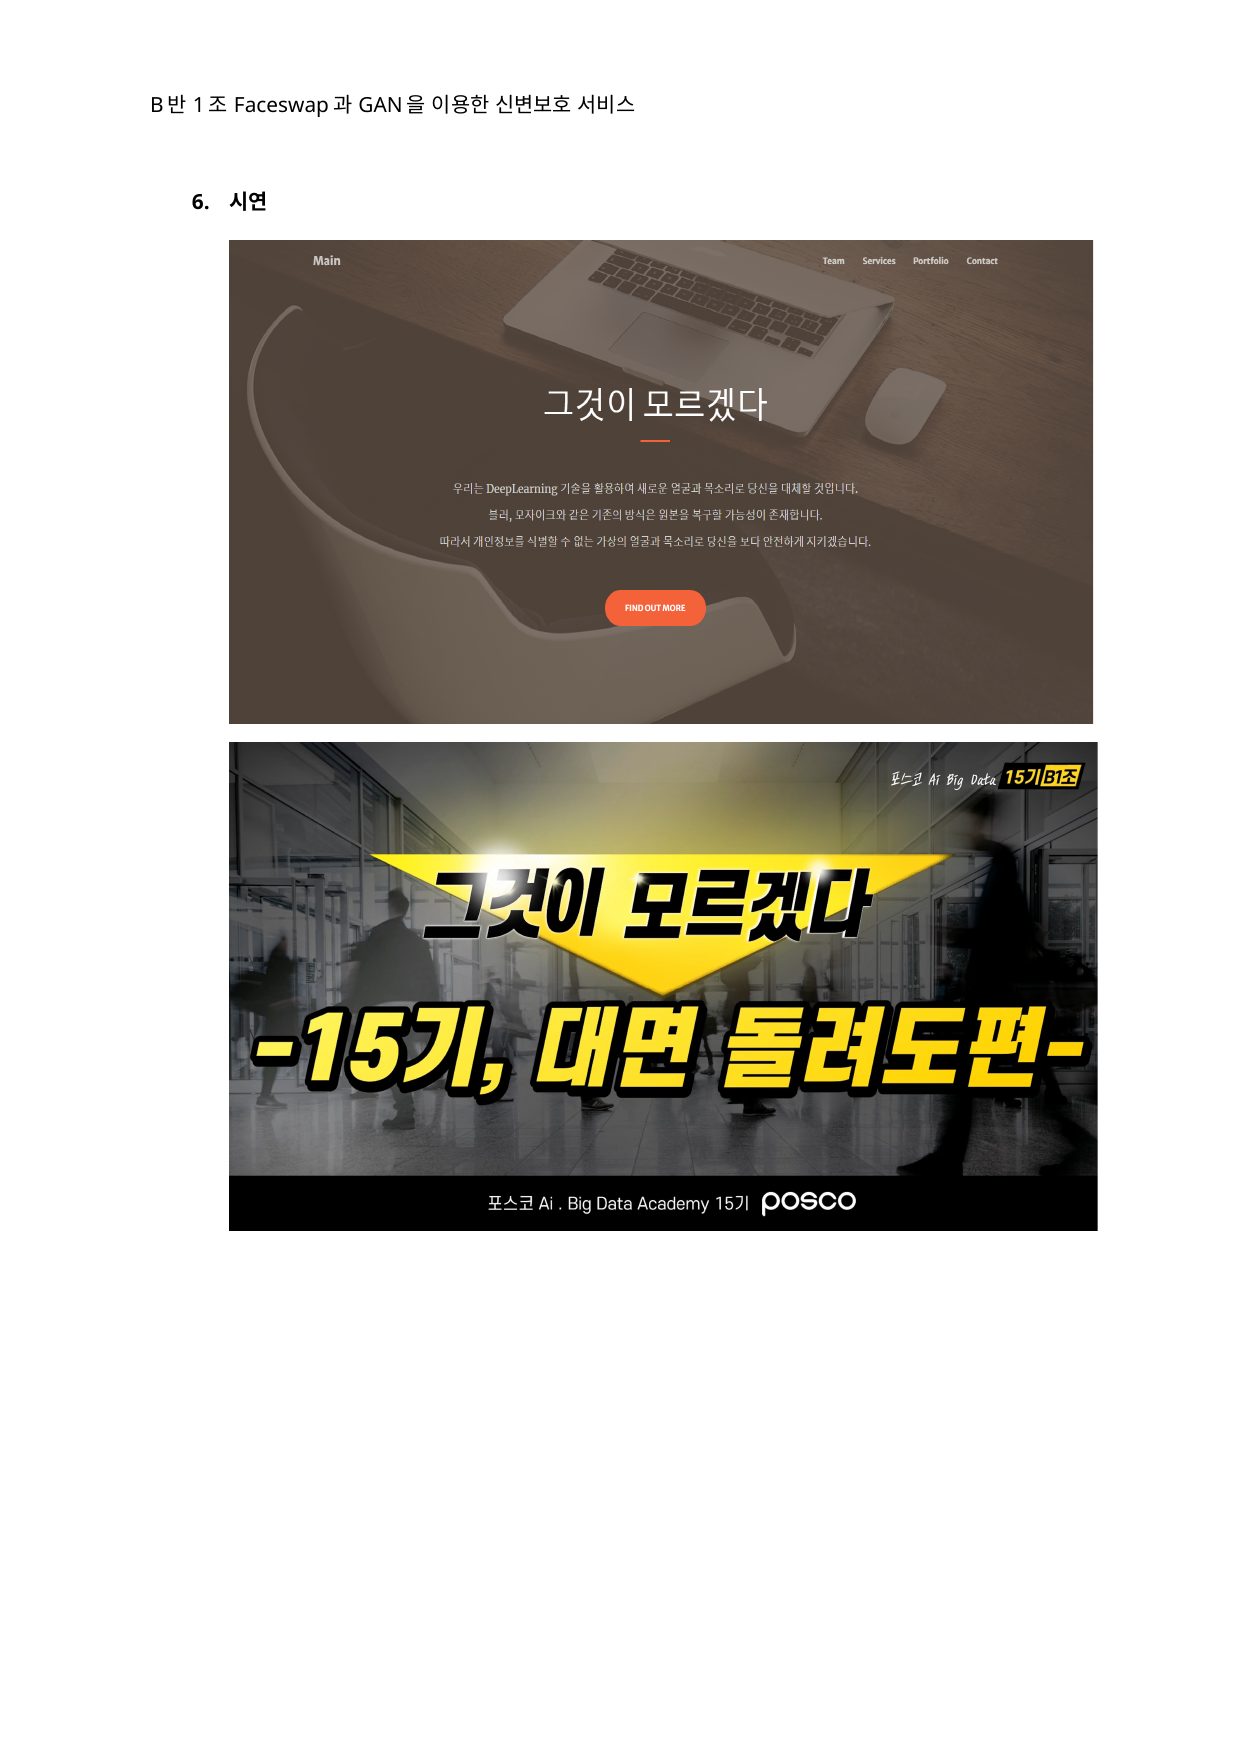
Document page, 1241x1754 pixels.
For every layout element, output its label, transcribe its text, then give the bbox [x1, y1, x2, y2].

list 시연 [192, 185, 1090, 215]
picture [229, 240, 1094, 724]
picture [229, 742, 1098, 1231]
